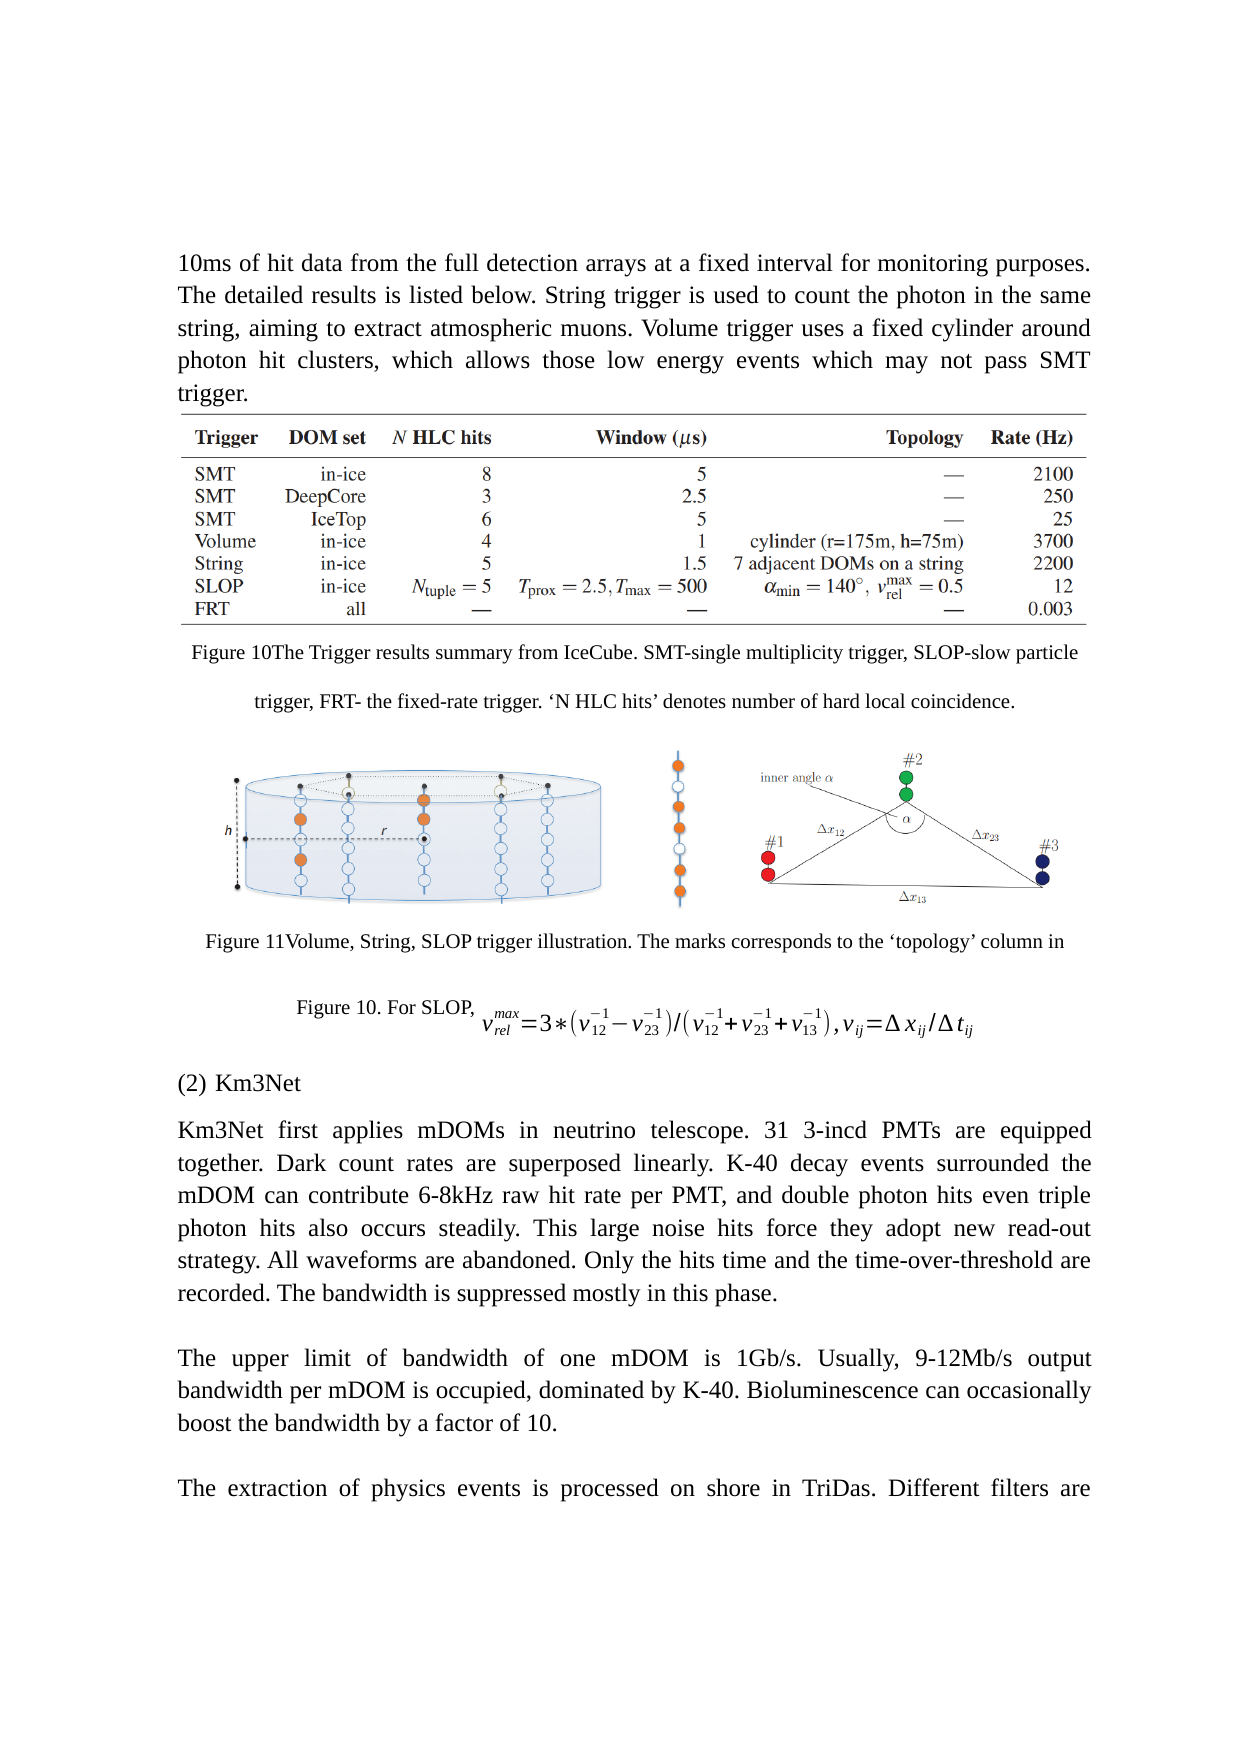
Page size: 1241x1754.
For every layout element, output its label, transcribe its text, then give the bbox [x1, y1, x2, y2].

picture [177, 729, 1093, 912]
text Km3Net first applies mDOMs in neutrino telescope. 31 3-incd PMTs are equipped together. Dark count rates are superposed linearly. K-40 decay events surrounded the mDOM can contribute 6-8kHz raw hit rate per PMT, and double photon hits even triple photon hits also occurs steadily. This large noise hits force they adopt new read-out strategy. All waveforms are abandoned. Only the hits time and the time-over-threshold are recorded. The bandwidth is suppressed mostly in this phase. [177, 1113, 1092, 1308]
picture [177, 408, 1093, 631]
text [177, 246, 1092, 408]
text Figure 10The Trigger results summary from IceCube. SMT-single multiplicity trigger, SLOP-slow particle trigger, FRT- the fixed-rate trigger. ‘N HLC hits’ denotes number of hard local coincidence. [177, 636, 1092, 717]
list Km3Net [177, 1066, 1092, 1099]
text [177, 1471, 1092, 1503]
text Figure 11Volume, String, SLOP trigger illustration. The marks corresponds to the ‘topology’ column in Figure 8. For SLOP, [177, 924, 1092, 1054]
text The upper limit of bandwidth of one mDOM is 1Gb/s. Usually, 9-12Mb/s output bandwidth per mDOM is occupied, dominated by K-40. Bioluminescence can occasionally boost the bandwidth by a factor of 10. [177, 1341, 1092, 1438]
